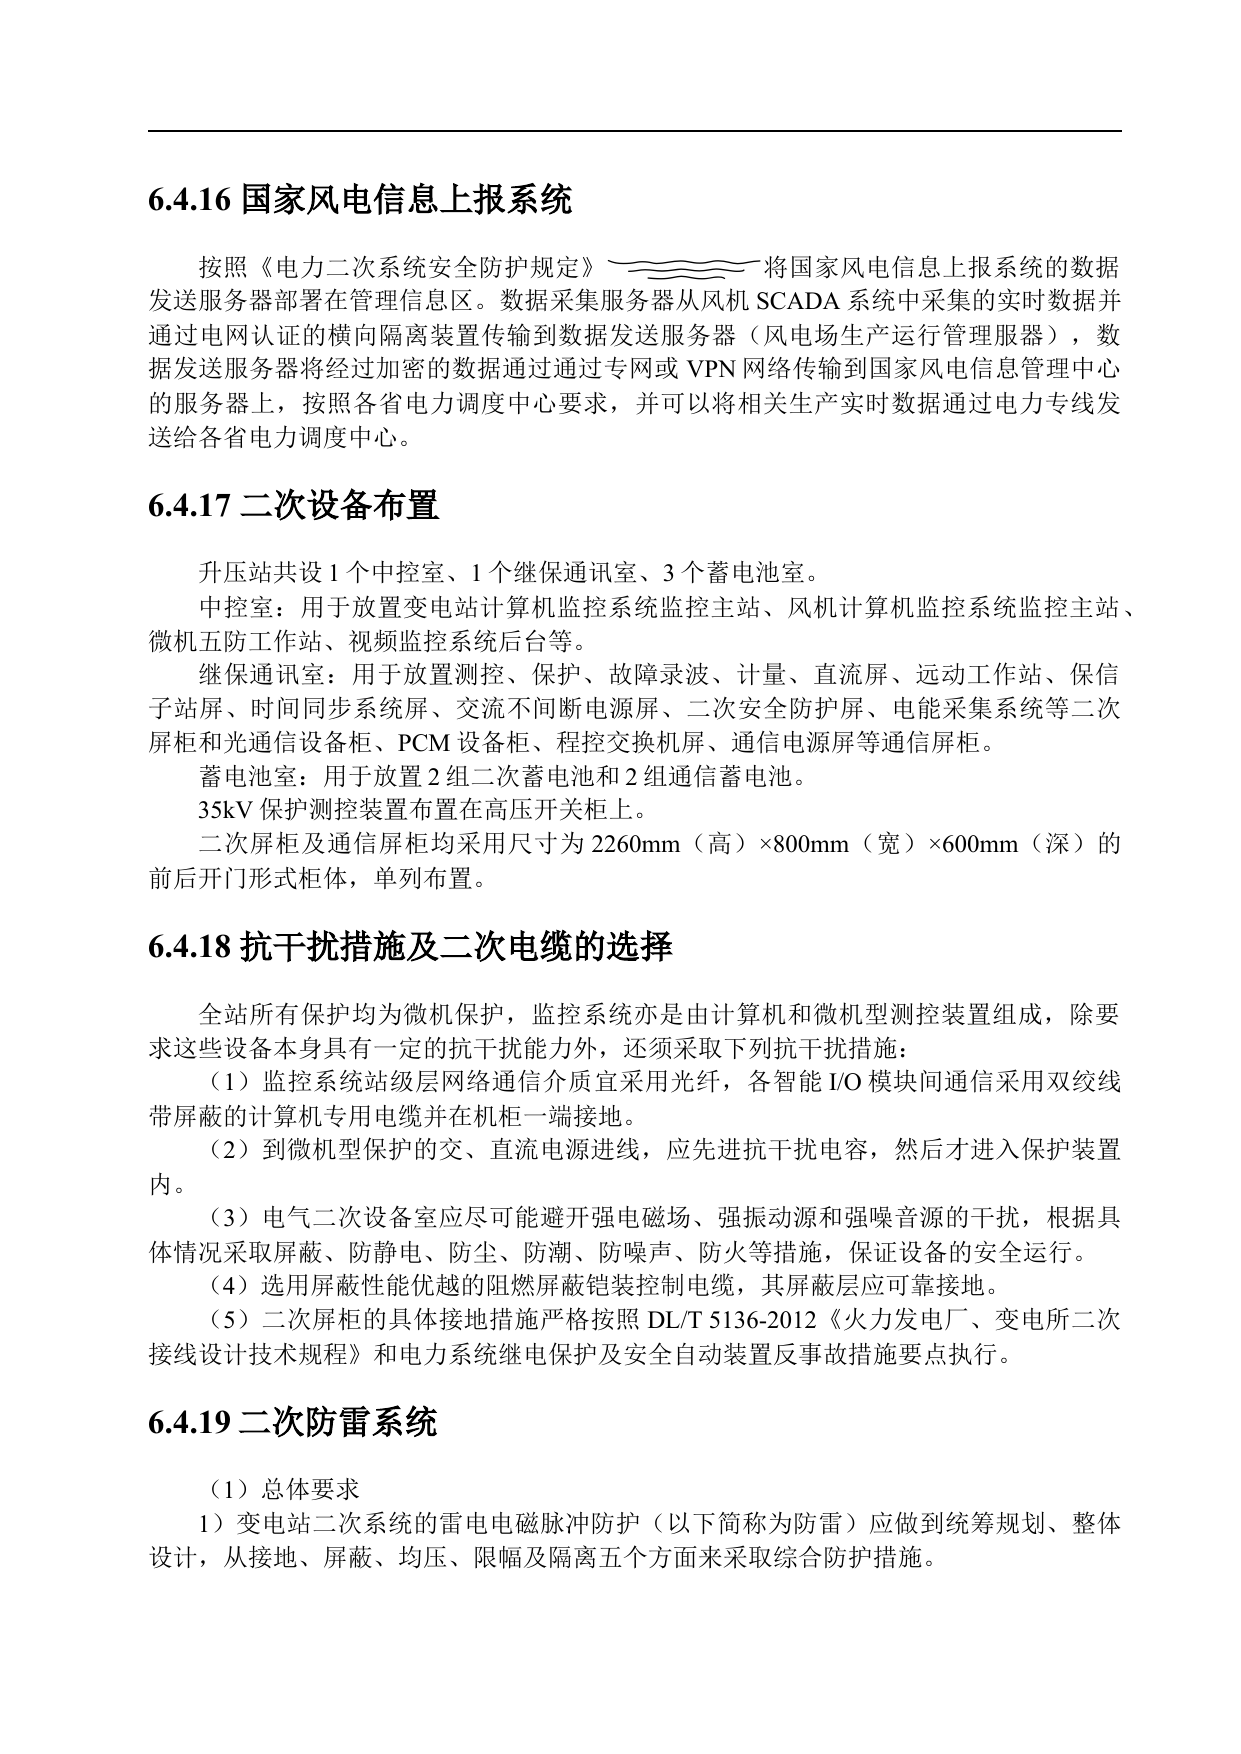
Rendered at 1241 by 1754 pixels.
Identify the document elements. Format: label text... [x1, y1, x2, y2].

text 中控室：用于放置变电站计算机监控系统监控主站、风机计算机监控系统监控主站、微机五防工作站、视频监控系统后台等。 [148, 588, 1122, 656]
text 全站所有保护均为微机保护，监控系统亦是由计算机和微机型测控装置组成，除要求这些设备本身具有一定的抗干扰能力外，还须采取下列抗干扰措施： [148, 996, 1122, 1064]
text 按照《电力二次系统安全防护规定》将国家风电信息上报系统的数据发送服务器部署在管理信息区。数据采集服务器从风机SCADA系统中采集的实时数据并通过电网认证的横向隔离装置传输到数据发送服务器（风电场生产运行管理服器），数据发送服务器将经过加密的数据通过通过专网或VPN网络传输到国家风电信息管理中心的服务器上，按照各省电力调度中心要求，并可以将相关生产实时数据通过电力专线发送给各省电力调度中心。 [148, 249, 1122, 452]
text （3）电气二次设备室应尽可能避开强电磁场、强振动源和强噪音源的干扰，根据具体情况采取屏蔽、防静电、防尘、防潮、防噪声、防火等措施，保证设备的安全运行。 [148, 1199, 1122, 1267]
text （4）选用屏蔽性能优越的阻燃屏蔽铠装控制电缆，其屏蔽层应可靠接地。 [148, 1267, 1122, 1301]
text （5）二次屏柜的具体接地措施严格按照DL/T 5136-2012《火力发电厂、变电所二次接线设计技术规程》和电力系统继电保护及安全自动装置反事故措施要点执行。 [148, 1301, 1122, 1369]
text 6.4.16 国家风电信息上报系统 [148, 164, 1122, 232]
text 继保通讯室：用于放置测控、保护、故障录波、计量、直流屏、远动工作站、保信子站屏、时间同步系统屏、交流不间断电源屏、二次安全防护屏、电能采集系统等二次屏柜和光通信设备柜、PCM设备柜、程控交换机屏、通信电源屏等通信屏柜。 [148, 656, 1122, 758]
text 1）变电站二次系统的雷电电磁脉冲防护（以下简称为防雷）应做到统筹规划、整体设计，从接地、屏蔽、均压、限幅及隔离五个方面来采取综合防护措施。 [148, 1505, 1122, 1573]
text 6.4.18 抗干扰措施及二次电缆的选择 [148, 911, 1122, 979]
text （1）监控系统站级层网络通信介质宜采用光纤，各智能I/O模块间通信采用双绞线带屏蔽的计算机专用电缆并在机柜一端接地。 [148, 1064, 1122, 1132]
text 35kV保护测控装置布置在高压开关柜上。 [148, 792, 1122, 826]
text 6.4.19二次防雷系统 [148, 1386, 1122, 1454]
text 二次屏柜及通信屏柜均采用尺寸为2260mm（高）×800mm（宽）×600mm（深）的前后开门形式柜体，单列布置。 [148, 826, 1122, 894]
text 蓄电池室：用于放置2组二次蓄电池和2组通信蓄电池。 [148, 758, 1122, 792]
text （2）到微机型保护的交、直流电源进线，应先进抗干扰电容，然后才进入保护装置内。 [148, 1132, 1122, 1199]
text 升压站共设1个中控室、1个继保通讯室、3个蓄电池室。 [148, 554, 1122, 588]
text 6.4.17 二次设备布置 [148, 469, 1122, 537]
text （1）总体要求 [148, 1471, 1122, 1505]
